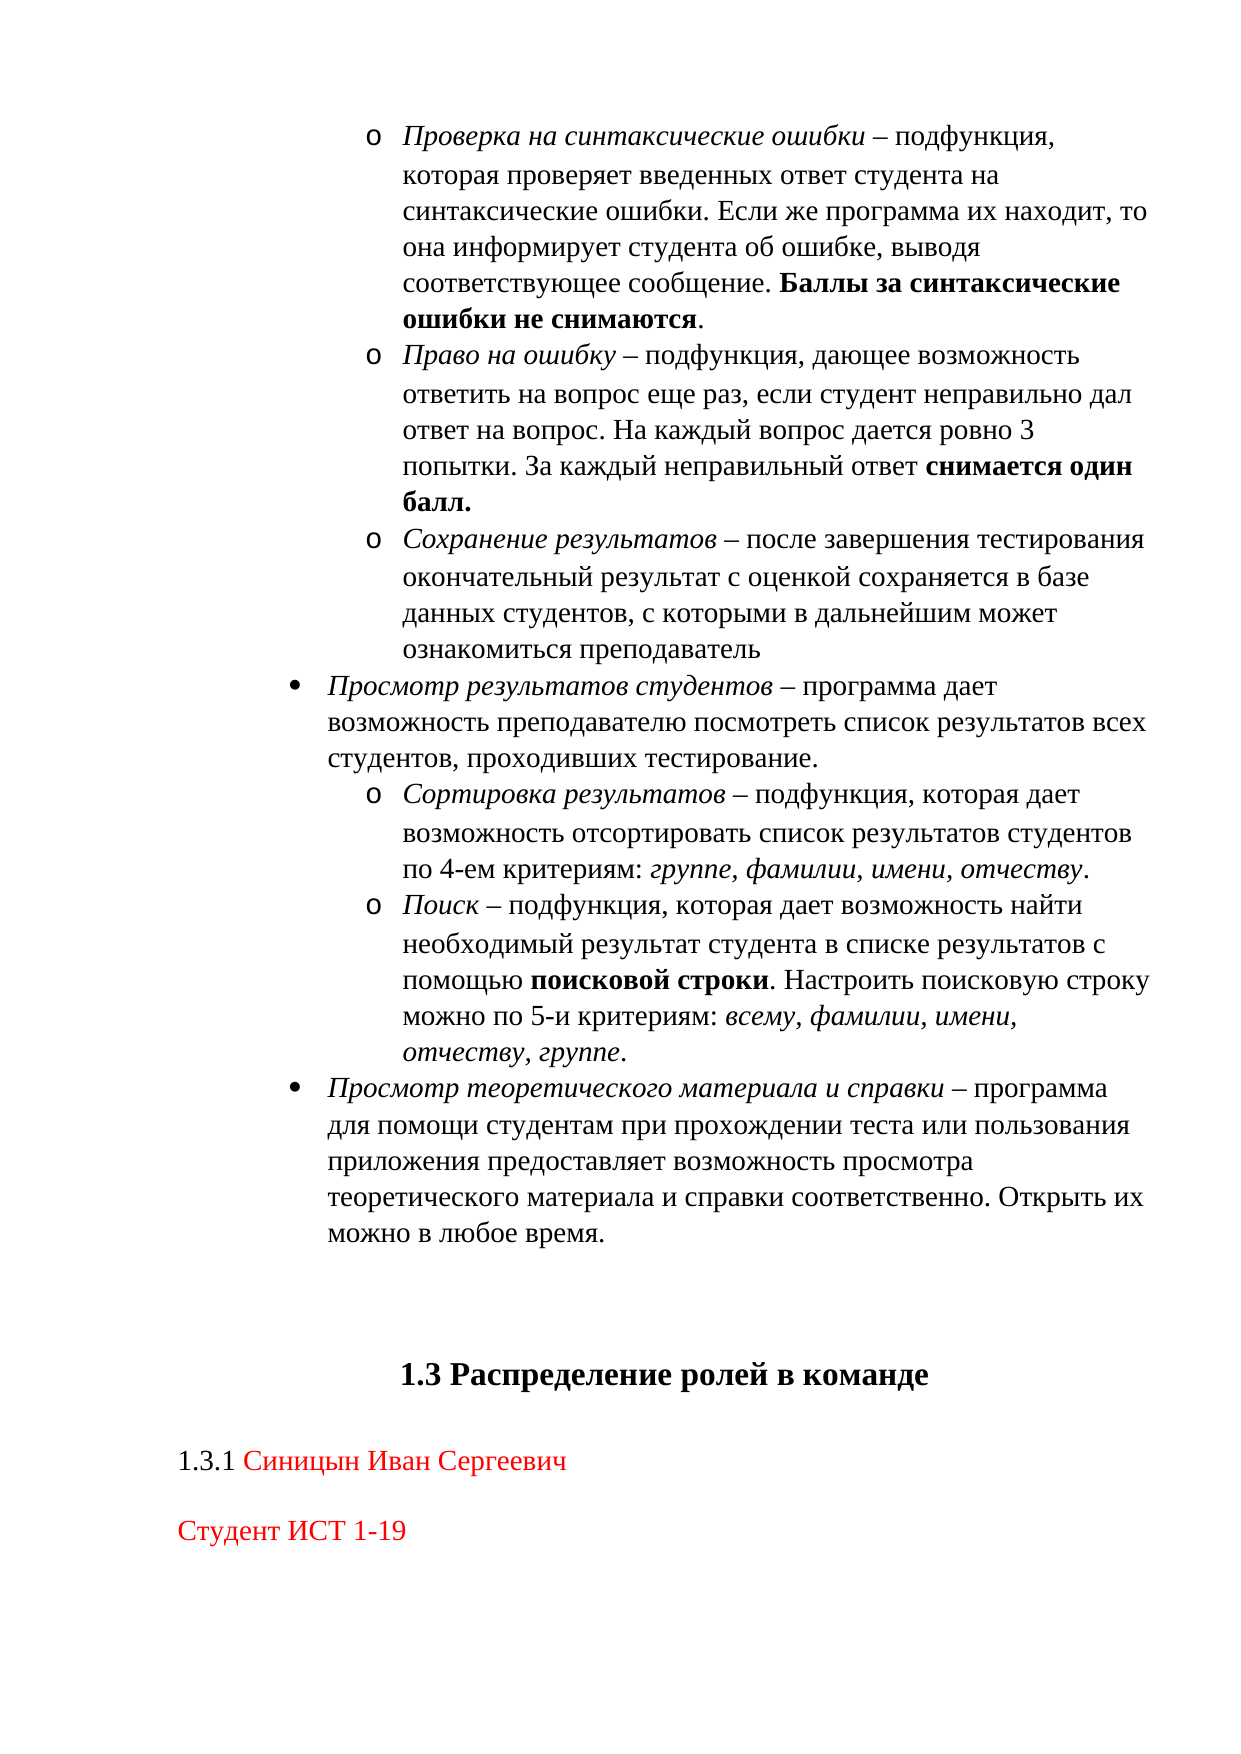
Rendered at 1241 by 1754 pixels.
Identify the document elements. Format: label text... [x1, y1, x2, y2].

list Право на ошибку – подфункция, дающее возможность ответить на вопрос еще раз, если студент неправильно дал ответ на вопрос. На каждый вопрос дается ровно 3 попытки. За каждый неправильный ответ снимается один балл. [365, 337, 1152, 518]
list Просмотр теоретического материала и справки – программа для помощи студентам при прохождении теста или пользования приложения предоставляет возможность просмотра теоретического материала и справки соответственно. Открыть их можно в любое время. [290, 1071, 1152, 1249]
list Просмотр результатов студентов – программа дает возможность преподавателю посмотреть список результатов всех студентов, проходивших тестирование. [290, 668, 1152, 774]
subtitle 1.3.1 Синицын Иван Сергеевич [177, 1443, 1152, 1476]
text Студент ИСТ 1-19 [177, 1513, 1152, 1547]
list Поиск – подфункция, которая дает возможность найти необходимый результат студента в списке результатов с помощью поисковой строки. Настроить поисковую строку можно по 5-и критериям: всему, фамилии, имени, отчеству, группе. [365, 887, 1152, 1068]
subtitle 1.3 Распределение ролей в команде [177, 1355, 1152, 1393]
list Проверка на синтаксические ошибки – подфункция, которая проверяет введенных ответ студента на синтаксические ошибки. Если же программа их находит, то она информирует студента об ошибке, выводя соответствующее сообщение. Баллы за синтаксические ошибки не снимаются. [365, 118, 1152, 335]
list Сохранение результатов – после завершения тестирования окончательный результат с оценкой сохраняется в базе данных студентов, с которыми в дальнейшим может ознакомиться преподаватель [365, 521, 1152, 665]
list Сортировка результатов – подфункция, которая дает возможность отсортировать список результатов студентов по 4-ем критериям: группе, фамилии, имени, отчеству. [365, 776, 1152, 885]
